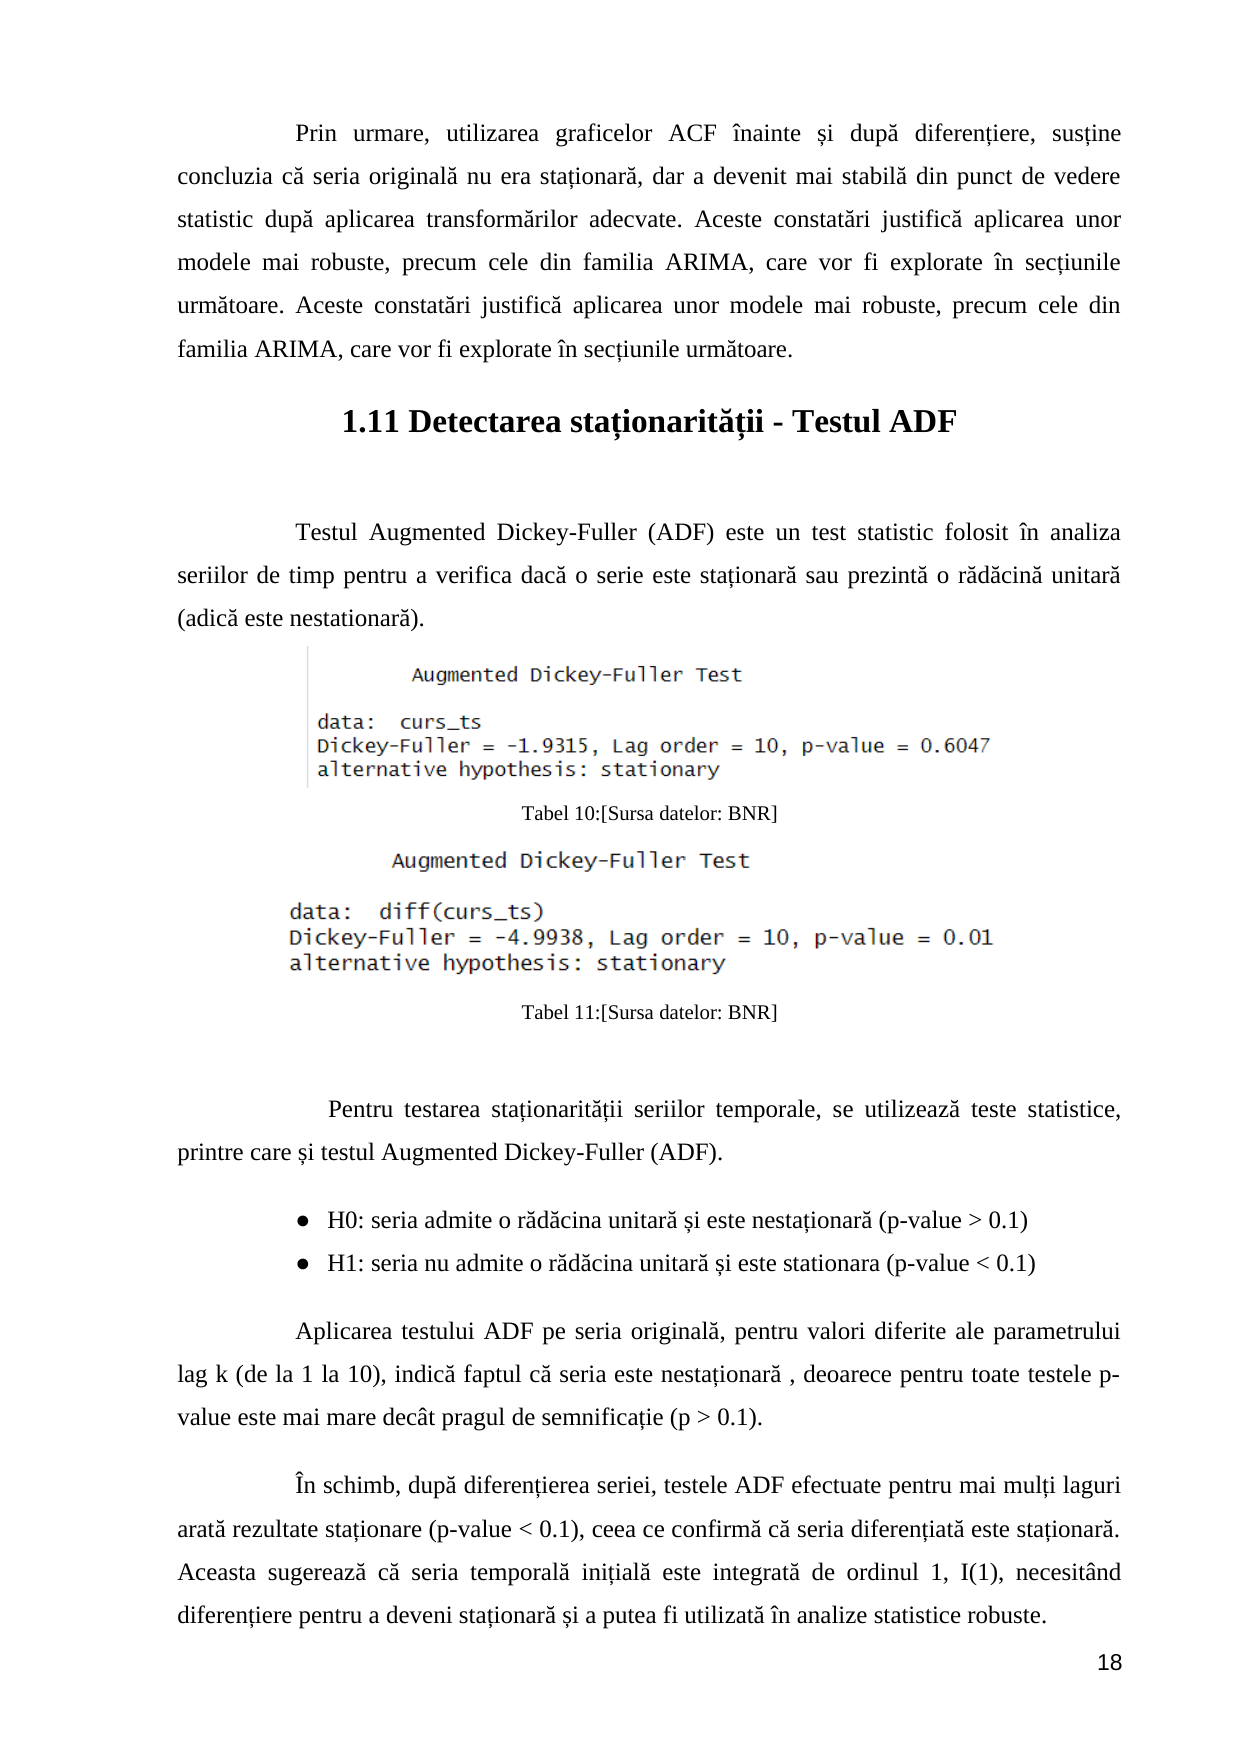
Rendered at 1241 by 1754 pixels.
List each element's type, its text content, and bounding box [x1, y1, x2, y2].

text Aplicarea testului ADF pe seria originală, pentru valori diferite ale parametrului lag k (de la 1 la 10), indică faptul că seria este nestaționară , deoarece pentru toate testele p-value este mai mare decât pragul de semnificație (p > 0.1). [177, 1316, 1122, 1431]
text Tabel 11:[Sursa datelor: BNR] [177, 1000, 1122, 1024]
text Prin urmare, utilizarea graficelor ACF înainte și după diferențiere, susține concluzia că seria originală nu era staționară, dar a devenit mai stabilă din punct de vedere statistic după aplicarea transformărilor adecvate. Aceste constatări justifică aplicarea unor modele mai robuste, precum cele din familia ARIMA, care vor fi explorate în secțiunile următoare. Aceste constatări justifică aplicarea unor modele mai robuste, precum cele din familia ARIMA, care vor fi explorate în secțiunile următoare. [177, 118, 1122, 362]
picture [281, 836, 1018, 987]
text Testul Augmented Dickey-Fuller (ADF) este un test statistic folosit în analiza seriilor de timp pentru a verifica dacă o serie este staționară sau prezintă o rădăcină unitară (adică este nestationară). [177, 517, 1122, 632]
picture [306, 646, 994, 788]
text Pentru testarea staționarității seriilor temporale, se utilizează teste statistice, printre care și testul Augmented Dickey-Fuller (ADF). [177, 1094, 1122, 1166]
list H1: seria nu admite o rădăcina unitară și este stationara (p-value < 0.1) [177, 1248, 1122, 1277]
text În schimb, după diferențierea seriei, testele ADF efectuate pentru mai mulți laguri arată rezultate staționare (p-value < 0.1), ceea ce confirmă că seria diferențiată este staționară. Aceasta sugerează că seria temporală inițială este integrată de ordinul 1, I(1), necesitând diferențiere pentru a deveni staționară și a putea fi utilizată în analize statistice robuste. [177, 1471, 1122, 1629]
list H0: seria admite o rădăcina unitară și este nestaționară (p-value > 0.1) [177, 1205, 1122, 1234]
text Tabel 10:[Sursa datelor: BNR] [177, 801, 1122, 824]
subtitle 1.11 Detectarea staționarității - Testul ADF [177, 402, 1122, 440]
